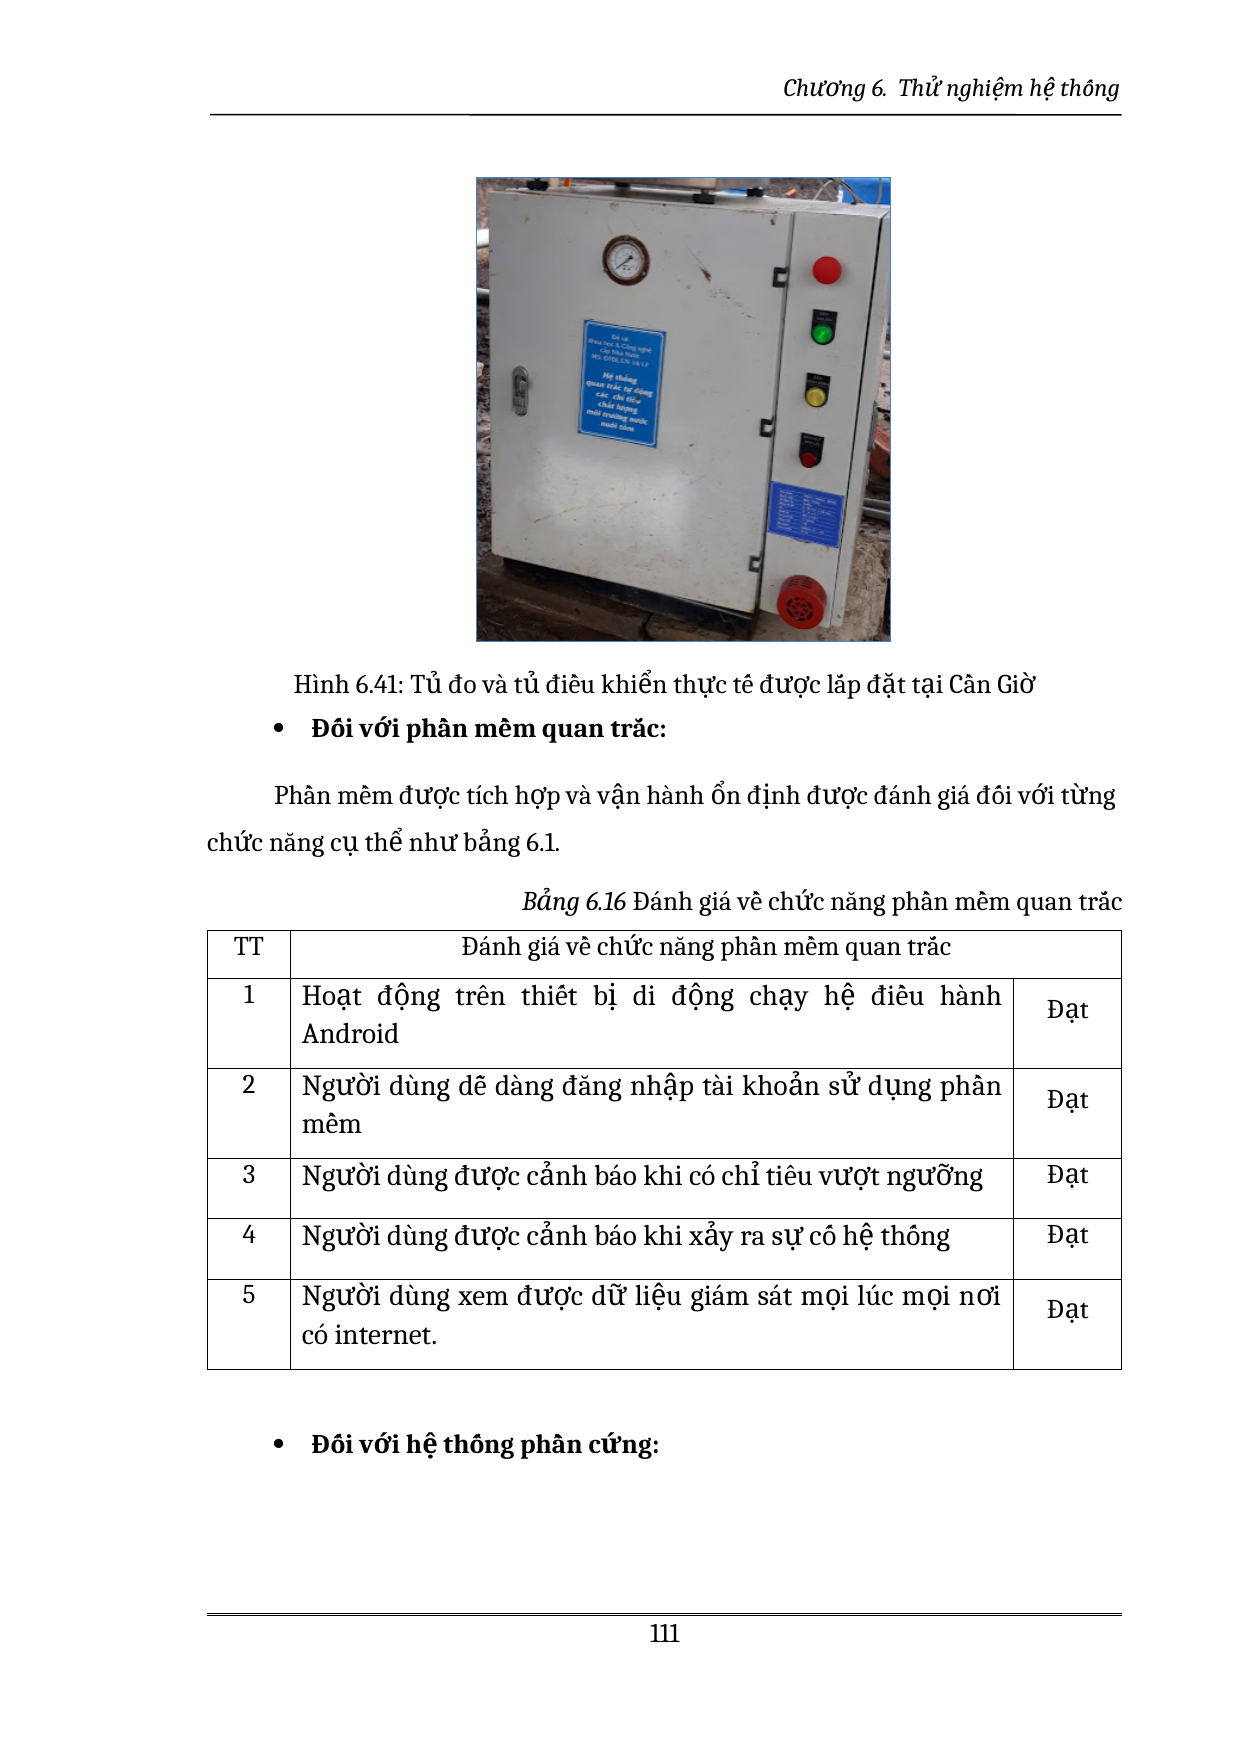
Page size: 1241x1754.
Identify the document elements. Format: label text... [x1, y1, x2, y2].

table_cell Đạt [1014, 1280, 1121, 1369]
table_header Đánh giá về chức năng phần mềm quan trắc [291, 931, 1121, 978]
table_cell Người dùng được cảnh báo khi có chỉ tiêu vượt ngưỡng [291, 1159, 1013, 1218]
table_cell 4 [208, 1219, 290, 1278]
table_cell Đạt [1014, 1159, 1121, 1218]
table_cell Hoạt động trên thiết bị di động chạy hệ điều hành Android [291, 979, 1013, 1068]
text Phần mềm được tích hợp và vận hành ổn định được đánh giá đối với từng chức năng cụ thể như bảng 6.1. [207, 780, 1122, 858]
subtitle Đối với hệ thống phần cứng: [274, 1429, 1122, 1460]
table_cell Người dùng được cảnh báo khi xảy ra sự cố hệ thống [291, 1219, 1013, 1278]
table_cell Người dùng dễ dàng đăng nhập tài khoản sử dụng phần mềm [291, 1069, 1013, 1158]
table_cell Đạt [1014, 1069, 1121, 1158]
table_cell Đạt [1014, 979, 1121, 1068]
table_cell 1 [208, 979, 290, 1068]
table_cell Đạt [1014, 1219, 1121, 1278]
table_cell Người dùng xem được dữ liệu giám sát mọi lúc mọi nơi có internet. [291, 1280, 1013, 1369]
table_cell 5 [208, 1280, 290, 1369]
table_cell 2 [208, 1069, 290, 1158]
subtitle Đối với phần mềm quan trắc: [274, 713, 1122, 744]
table_cell 3 [208, 1159, 290, 1218]
table_header TT [208, 931, 290, 978]
picture [477, 178, 890, 641]
